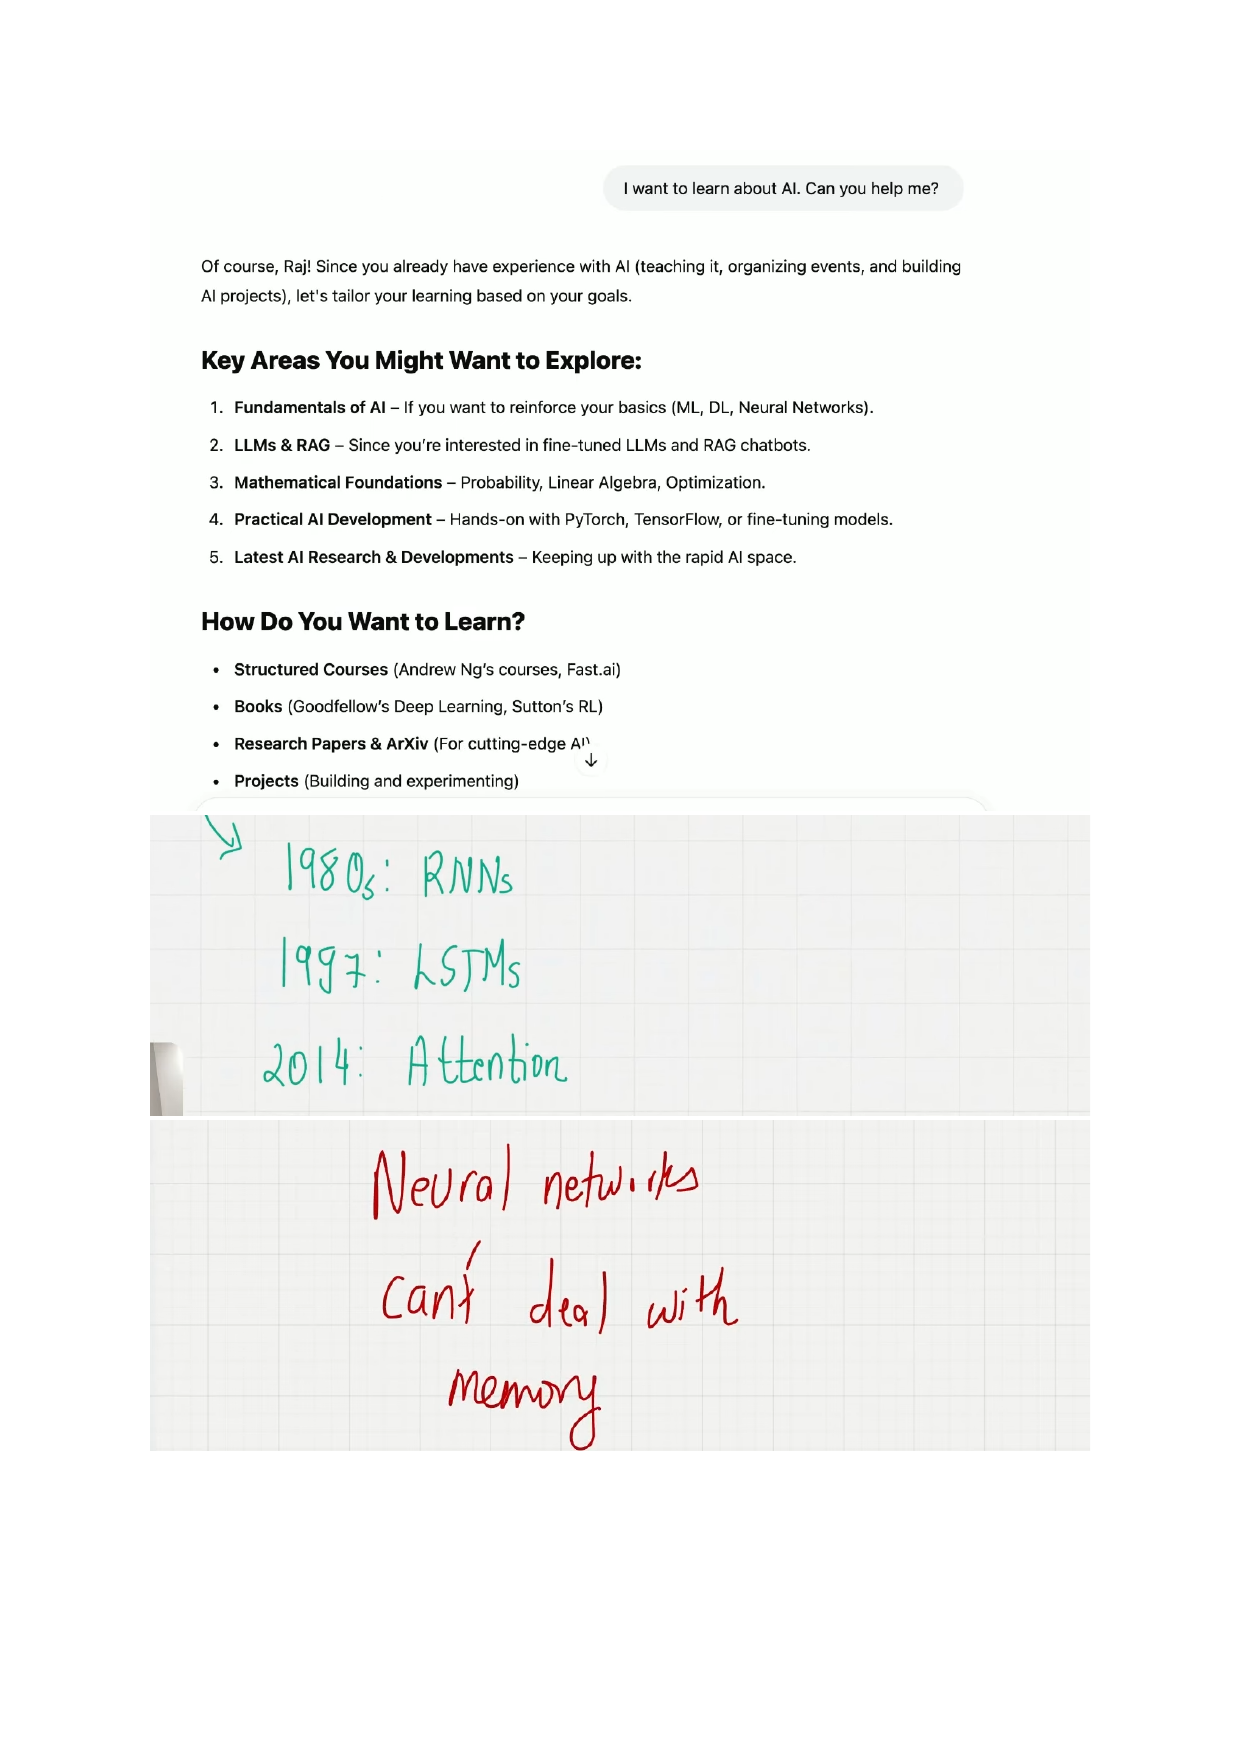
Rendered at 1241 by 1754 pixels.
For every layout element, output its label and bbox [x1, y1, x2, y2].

picture [150, 1120, 1091, 1451]
picture [150, 150, 1091, 811]
picture [150, 815, 1091, 1116]
